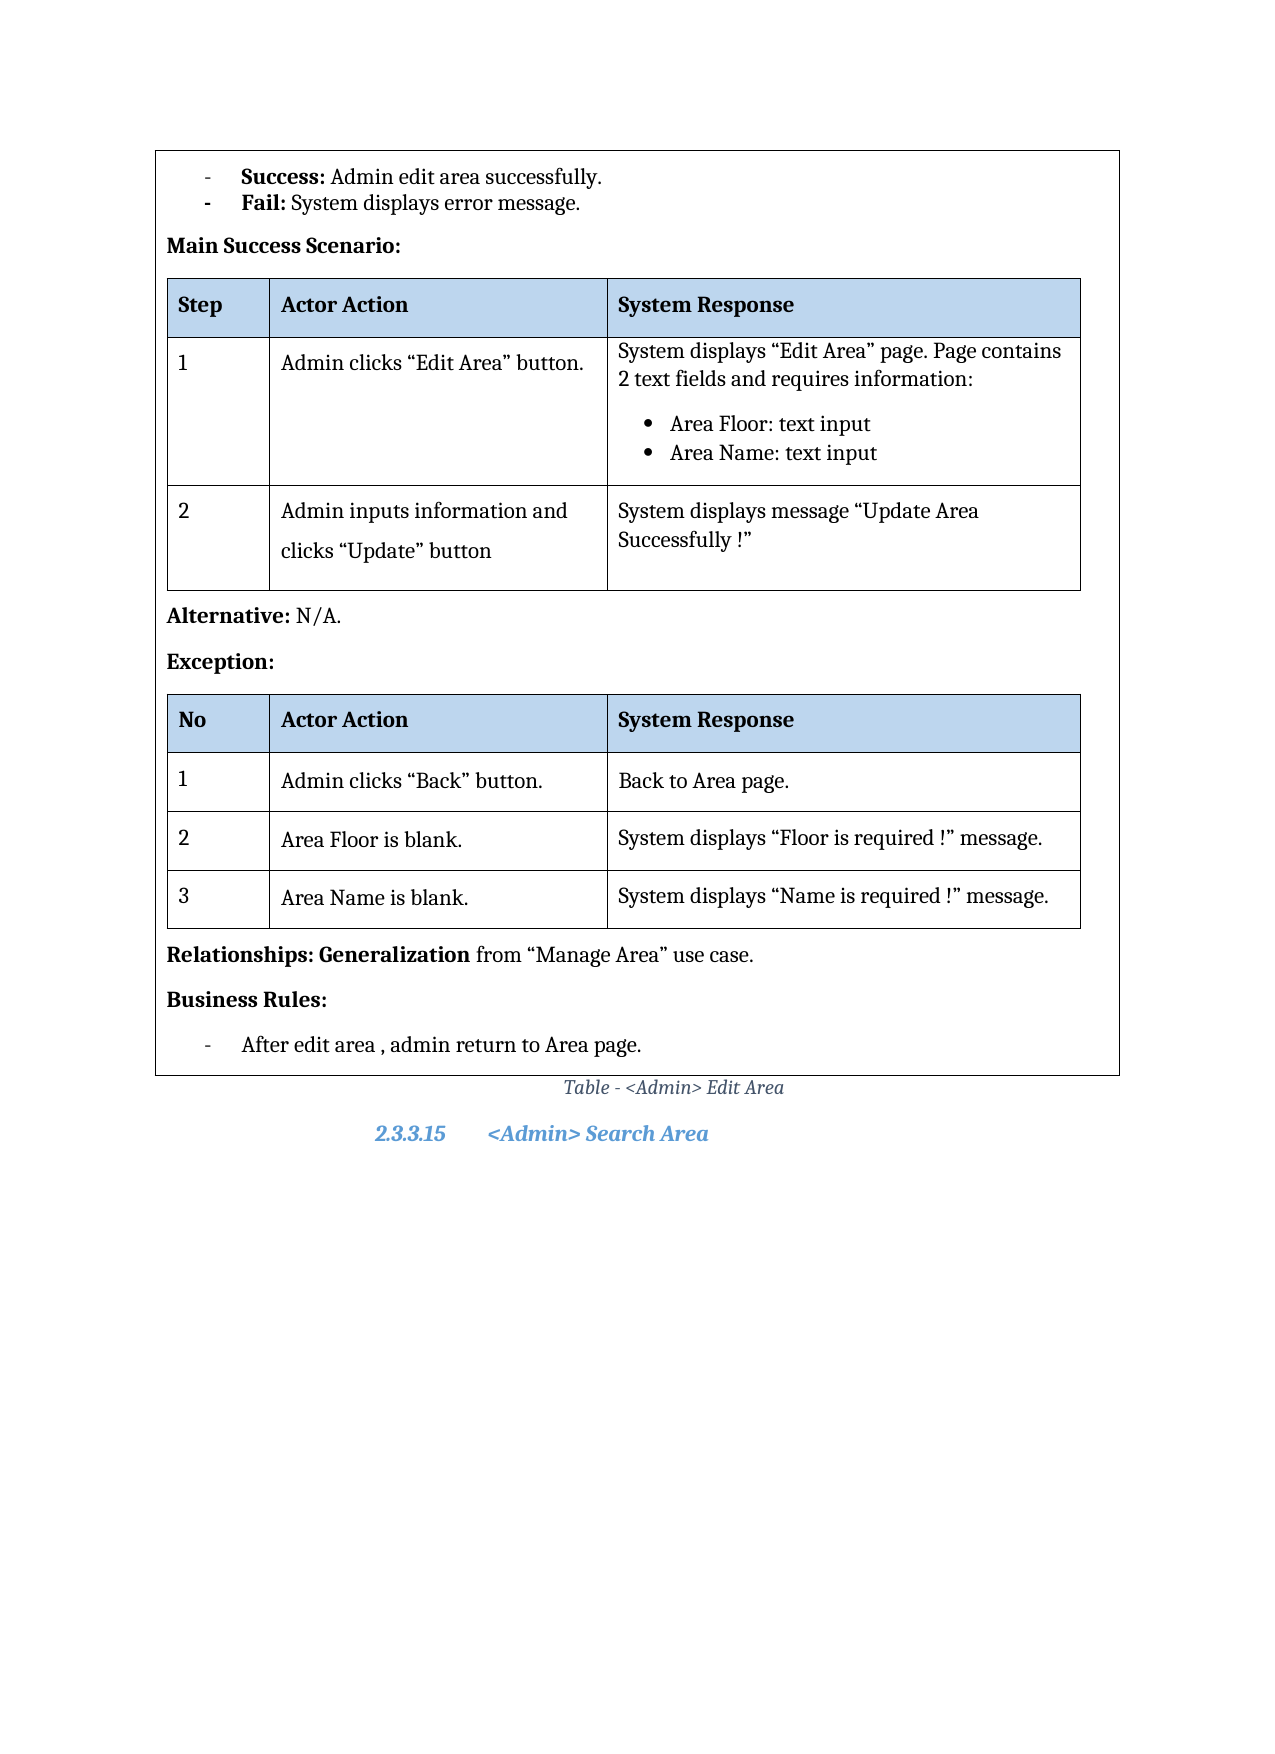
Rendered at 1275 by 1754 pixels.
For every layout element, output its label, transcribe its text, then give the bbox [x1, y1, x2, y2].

text Table - <Admin> Edit Area [225, 1076, 1125, 1100]
subtitle <Admin> Search Area [375, 1121, 1125, 1147]
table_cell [156, 151, 1119, 1075]
